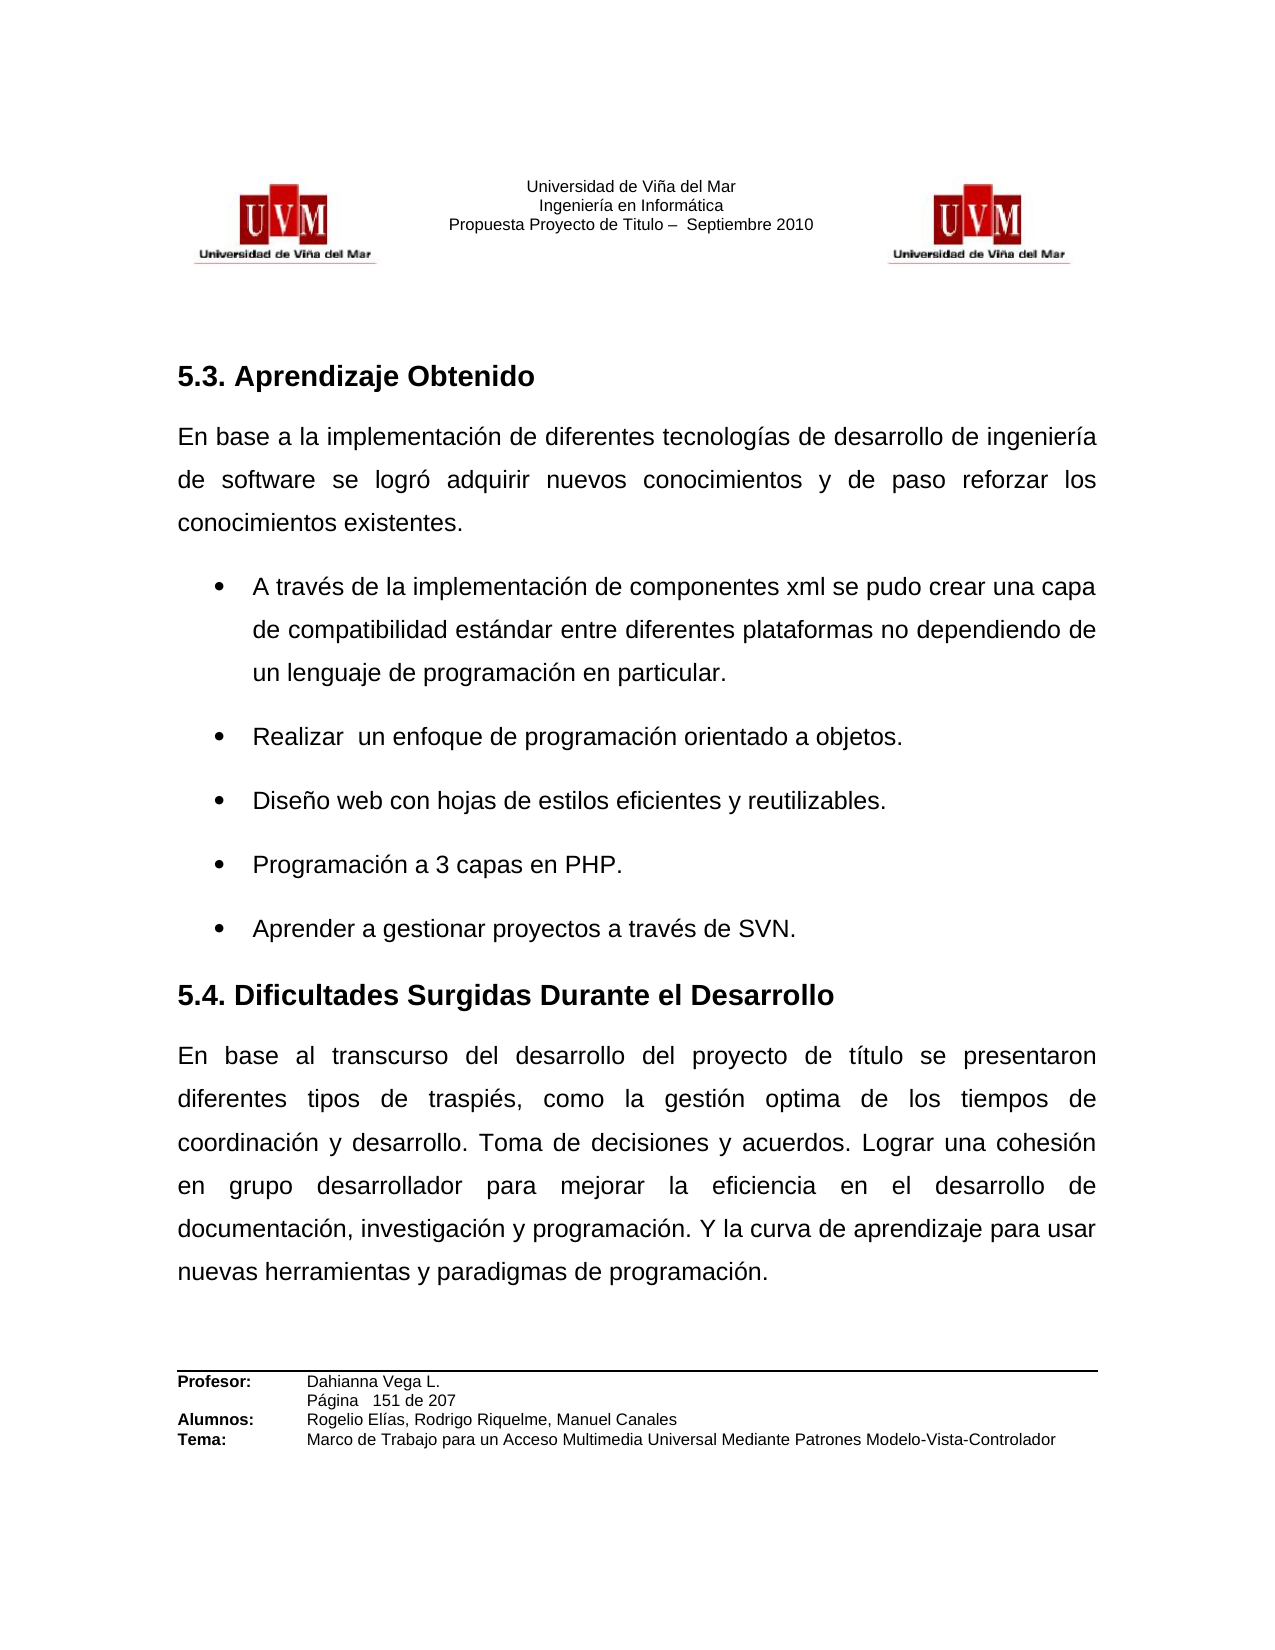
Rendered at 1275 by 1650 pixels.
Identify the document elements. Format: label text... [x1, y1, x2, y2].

list A través de la implementación de componentes xml se pudo crear una capa de compatibilidad estándar entre diferentes plataformas no dependiendo de un lenguaje de programación en particular. [215, 572, 1098, 687]
text En base al transcurso del desarrollo del proyecto de título se presentaron diferentes tipos de traspiés, como la gestión optima de los tiempos de coordinación y desarrollo. Toma de decisiones y acuerdos. Lograr una cohesión en grupo desarrollador para mejorar la eficiencia en el desarrollo de documentación, investigación y programación. Y la curva de aprendizaje para usar nuevas herramientas y paradigmas de programación. [177, 1041, 1098, 1286]
list Aprender a gestionar proyectos a través de SVN. [215, 914, 1098, 943]
subtitle 5.4. Dificultades Surgidas Durante el Desarrollo [177, 978, 1098, 1012]
picture [871, 176, 1084, 267]
subtitle 5.3. Aprendizaje Obtenido [177, 359, 1098, 392]
list Realizar un enfoque de programación orientado a objetos. [215, 722, 1098, 751]
list Diseño web con hojas de estilos eficientes y reutilizables. [215, 786, 1098, 815]
list Programación a 3 capas en PHP. [215, 850, 1098, 879]
text En base a la implementación de diferentes tecnologías de desarrollo de ingeniería de software se logró adquirir nuevos conocimientos y de paso reforzar los conocimientos existentes. [177, 422, 1098, 537]
picture [177, 176, 390, 267]
